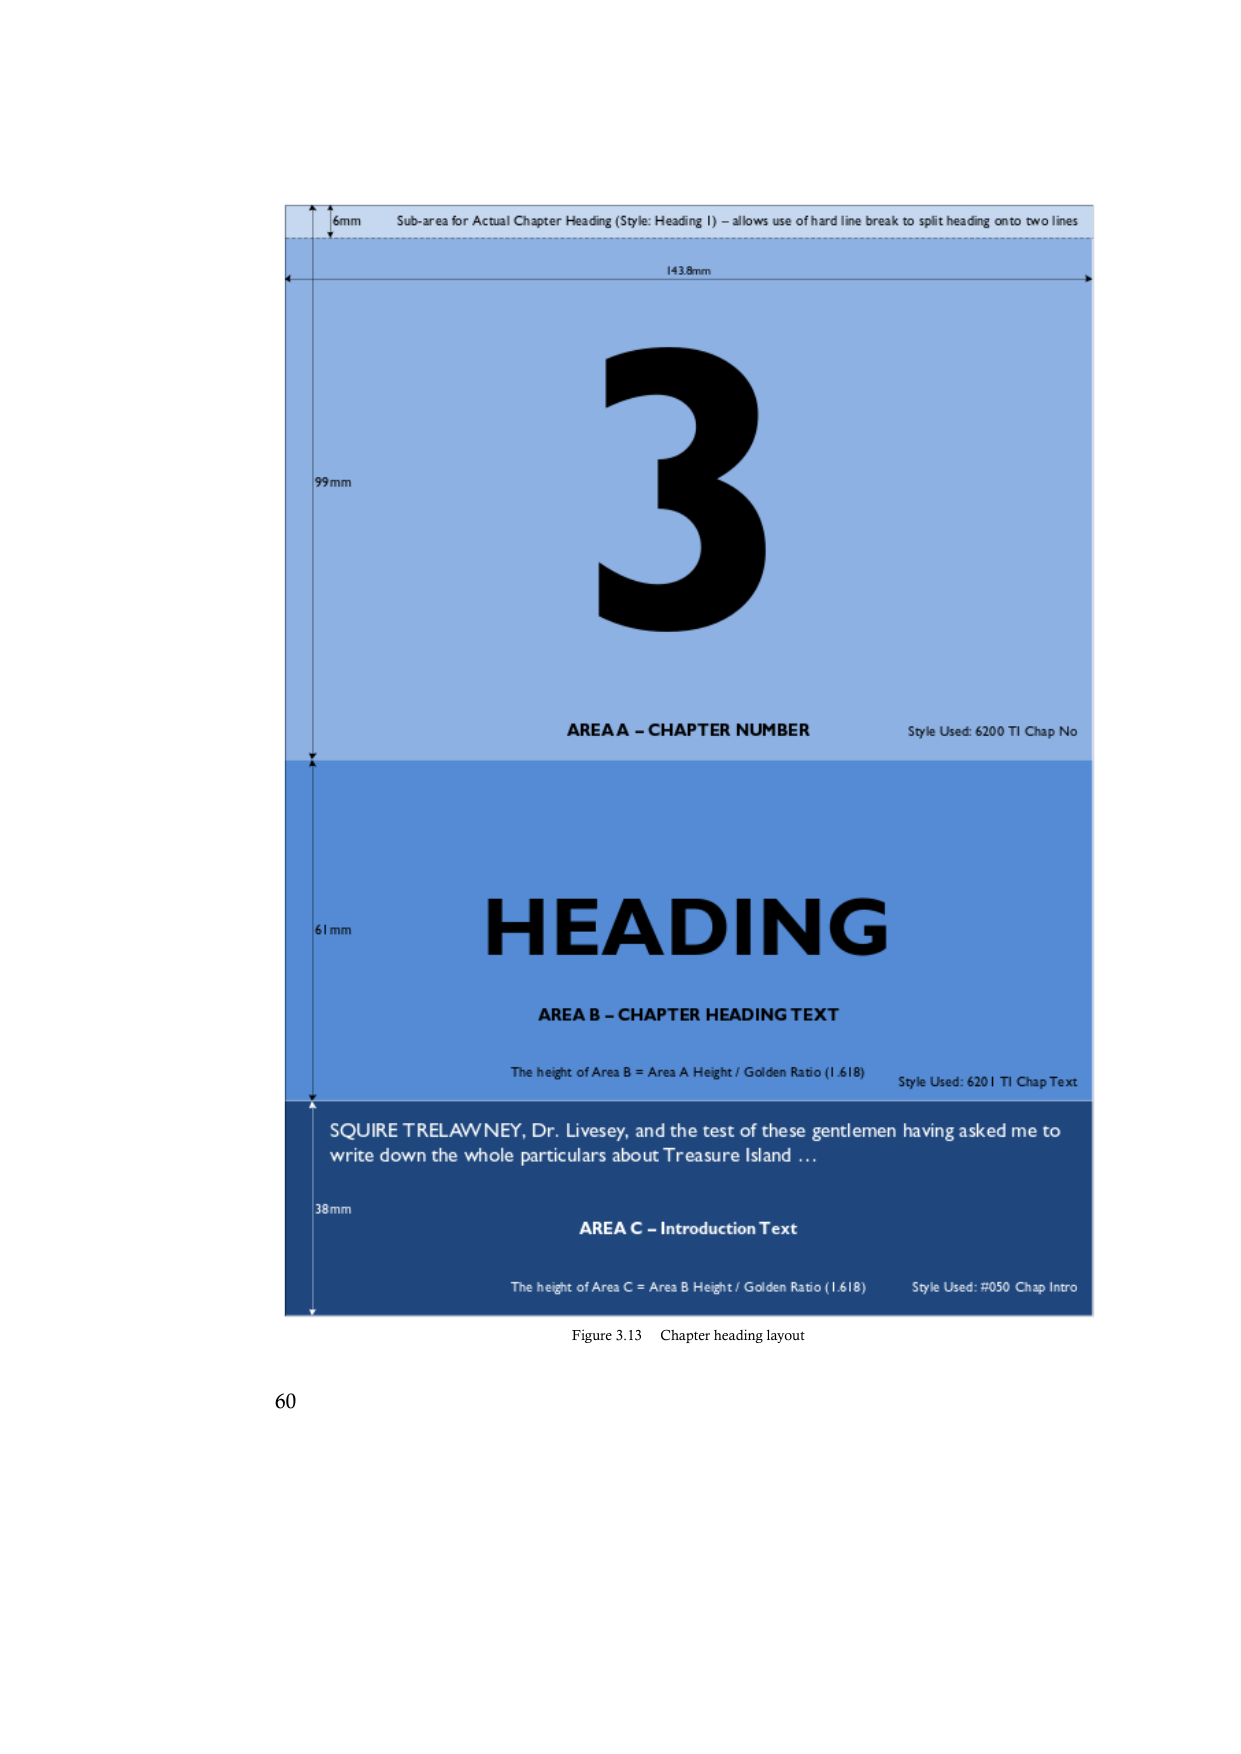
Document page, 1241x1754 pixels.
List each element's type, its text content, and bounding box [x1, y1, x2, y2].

table_header [264, 195, 1113, 1323]
